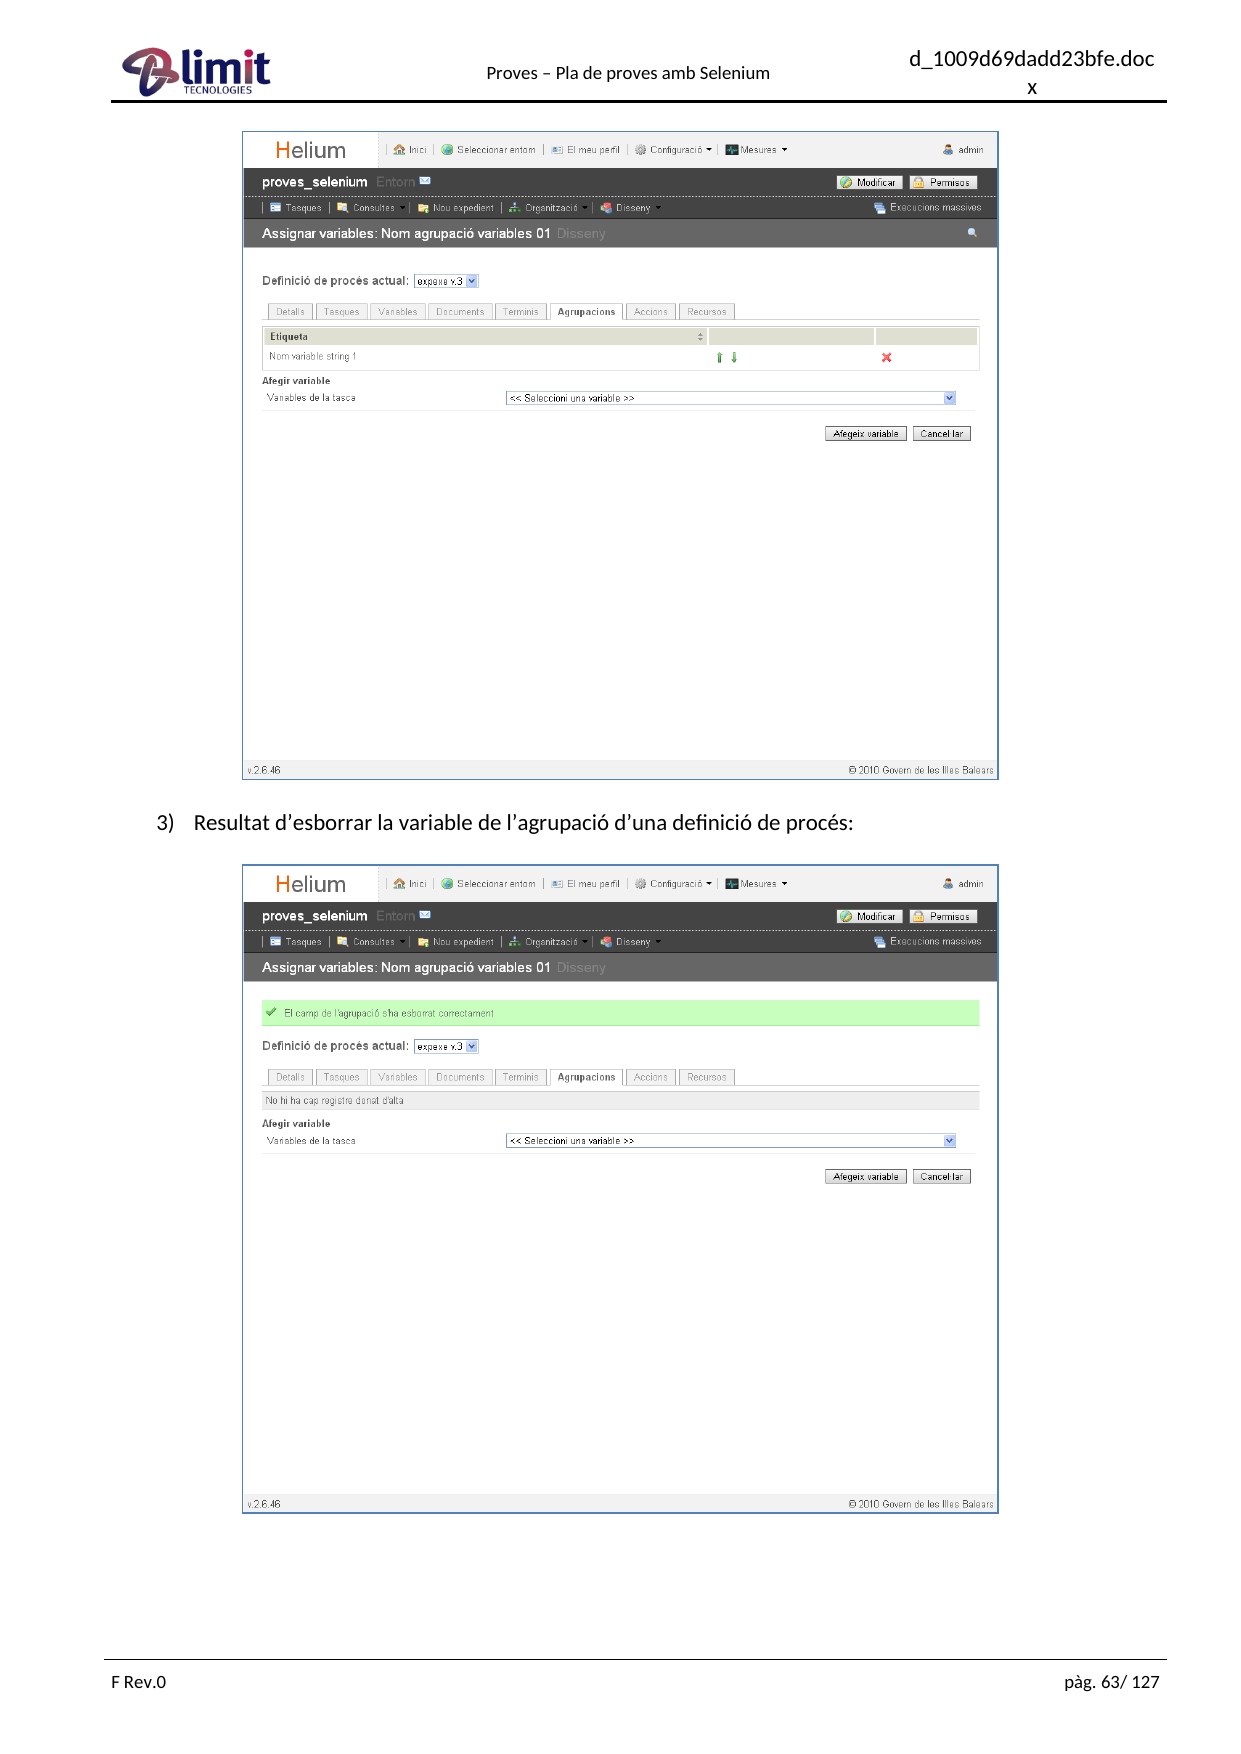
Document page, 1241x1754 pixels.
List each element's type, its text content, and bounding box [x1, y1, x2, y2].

picture [243, 132, 997, 779]
picture [118, 45, 275, 100]
list Resultat d’esborrar la variable de l’agrupació d’una definició de procés: [156, 808, 1122, 836]
picture [243, 866, 997, 1512]
